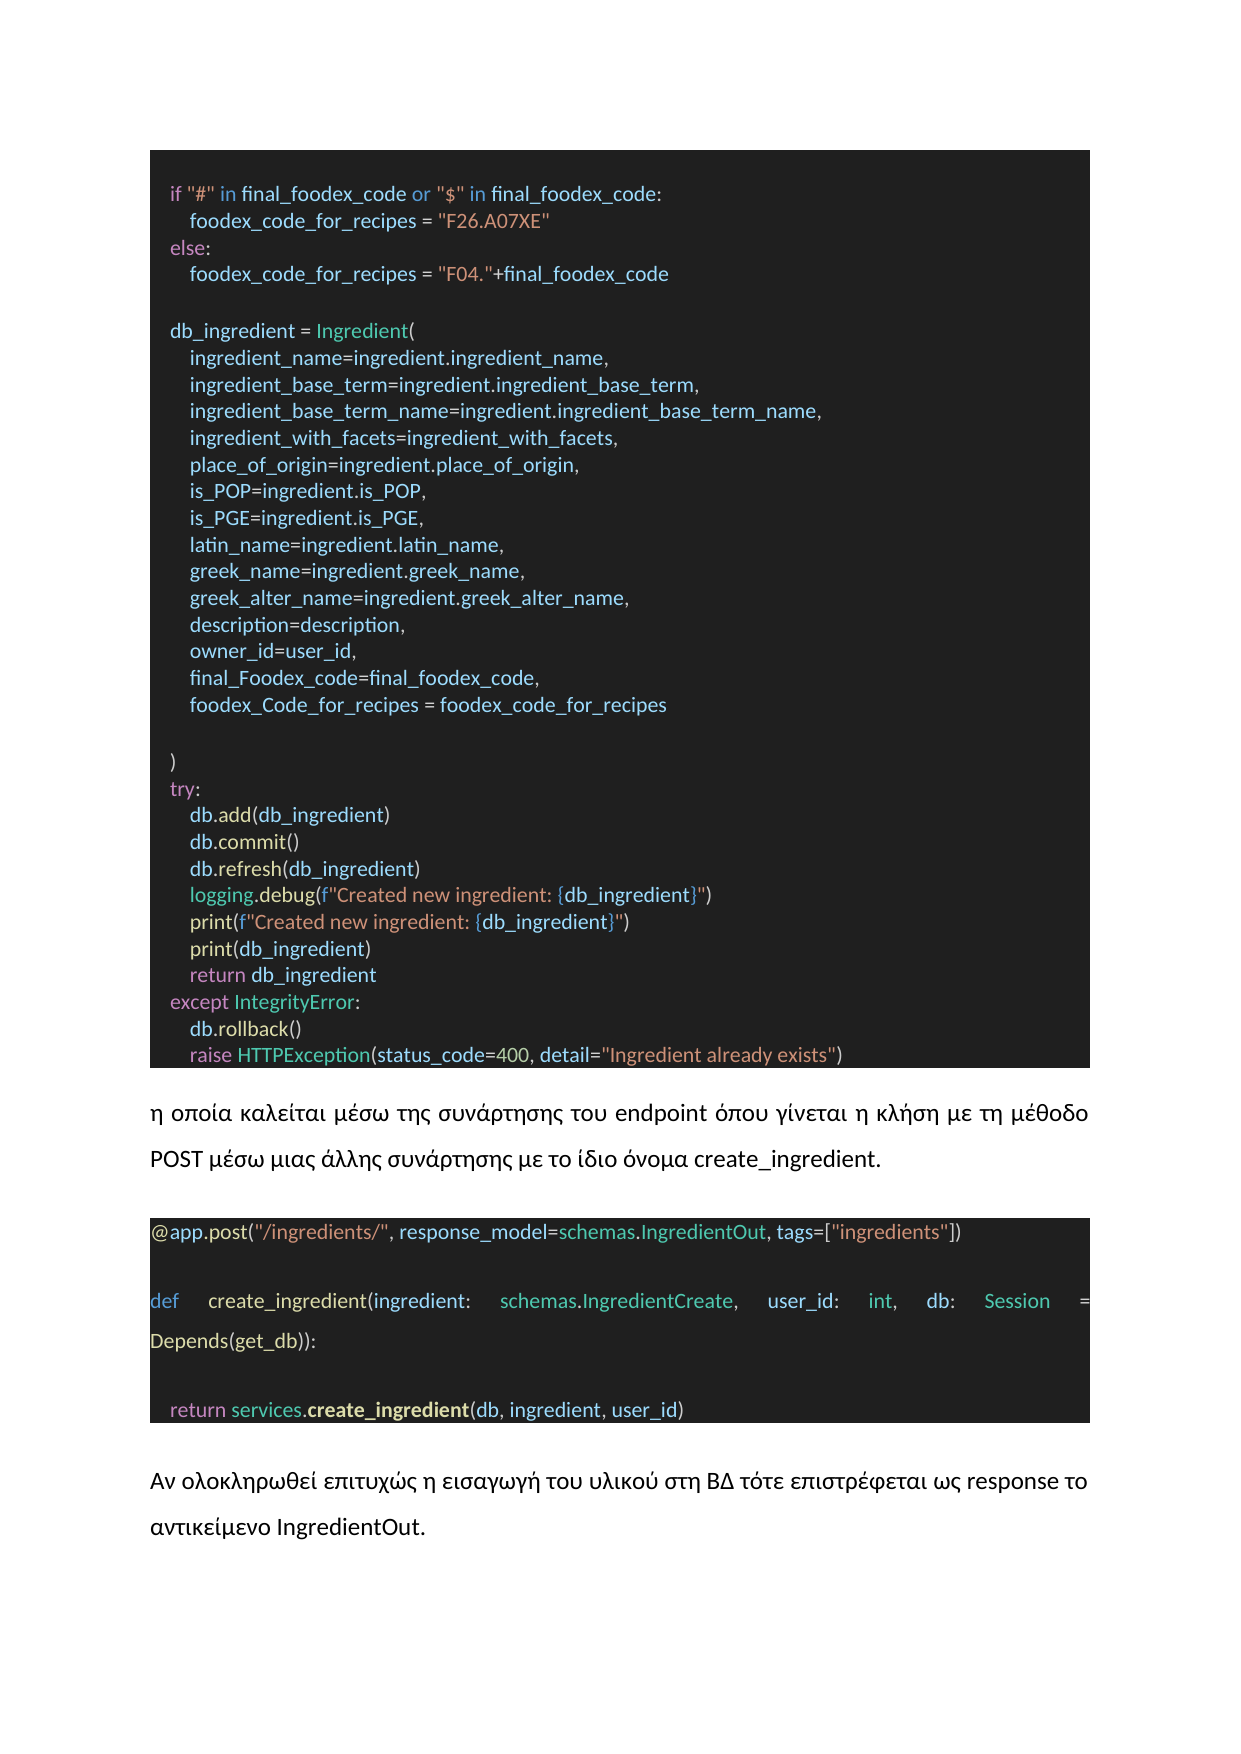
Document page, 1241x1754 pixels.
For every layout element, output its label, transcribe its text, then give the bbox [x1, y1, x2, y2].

text place_of_origin=ingredient.place_of_origin, [150, 451, 1090, 478]
text try: [150, 775, 1090, 802]
text def create_ingredient(ingredient: schemas.IngredientCreate, user_id: int, db: Session = Depends(get_db)): [150, 1287, 1090, 1354]
text owner_id=user_id, [150, 638, 1090, 664]
text db.commit() [150, 828, 1090, 855]
text is_PGE=ingredient.is_PGE, [150, 504, 1090, 531]
text db.add(db_ingredient) [150, 802, 1090, 828]
text ingredient_base_term_name=ingredient.ingredient_base_term_name, [150, 398, 1090, 424]
text ingredient_with_facets=ingredient_with_facets, [150, 424, 1090, 451]
text print(db_ingredient) [150, 935, 1090, 962]
text Αν ολοκληρωθεί επιτυχώς η εισαγωγή του υλικού στη ΒΔ τότε επιστρέφεται ως response το αντικείμενο IngredientOut. [150, 1466, 1090, 1542]
text is_POP=ingredient.is_POP, [150, 478, 1090, 504]
text raise HTTPException(status_code=400, detail="Ingredient already exists") [150, 1042, 1090, 1068]
text except IntegrityError: [150, 988, 1090, 1015]
text foodex_Code_for_recipes = foodex_code_for_recipes [150, 691, 1090, 718]
text print(f"Created new ingredient: {db_ingredient}") [150, 908, 1090, 935]
text foodex_code_for_recipes = "F26.A07XE" [150, 207, 1090, 234]
text latin_name=ingredient.latin_name, [150, 531, 1090, 558]
text ingredient_base_term=ingredient.ingredient_base_term, [150, 371, 1090, 398]
text greek_alter_name=ingredient.greek_alter_name, [150, 584, 1090, 611]
text η οποία καλείται μέσω της συνάρτησης του endpoint όπου γίνεται η κλήση με τη μέθοδο POST μέσω μιας άλλης συνάρτησης με το ίδιο όνομα create_ingredient. [150, 1097, 1090, 1174]
text foodex_code_for_recipes = "F04."+final_foodex_code [150, 261, 1090, 287]
text @app.post("/ingredients/", response_model=schemas.IngredientOut, tags=["ingredients"]) [150, 1218, 1090, 1245]
text db_ingredient = Ingredient( [150, 318, 1090, 344]
text else: [150, 234, 1090, 261]
text db.rollback() [150, 1015, 1090, 1042]
text final_Foodex_code=final_foodex_code, [150, 664, 1090, 691]
text if "#" in final_foodex_code or "$" in final_foodex_code: [150, 181, 1090, 207]
text logging.debug(f"Created new ingredient: {db_ingredient}") [150, 882, 1090, 908]
text return services.create_ingredient(db, ingredient, user_id) [150, 1396, 1090, 1423]
text return db_ingredient [150, 962, 1090, 988]
text db.refresh(db_ingredient) [150, 855, 1090, 882]
text description=description, [150, 611, 1090, 638]
text greek_name=ingredient.greek_name, [150, 558, 1090, 584]
text ) [150, 748, 1090, 775]
text ingredient_name=ingredient.ingredient_name, [150, 344, 1090, 371]
